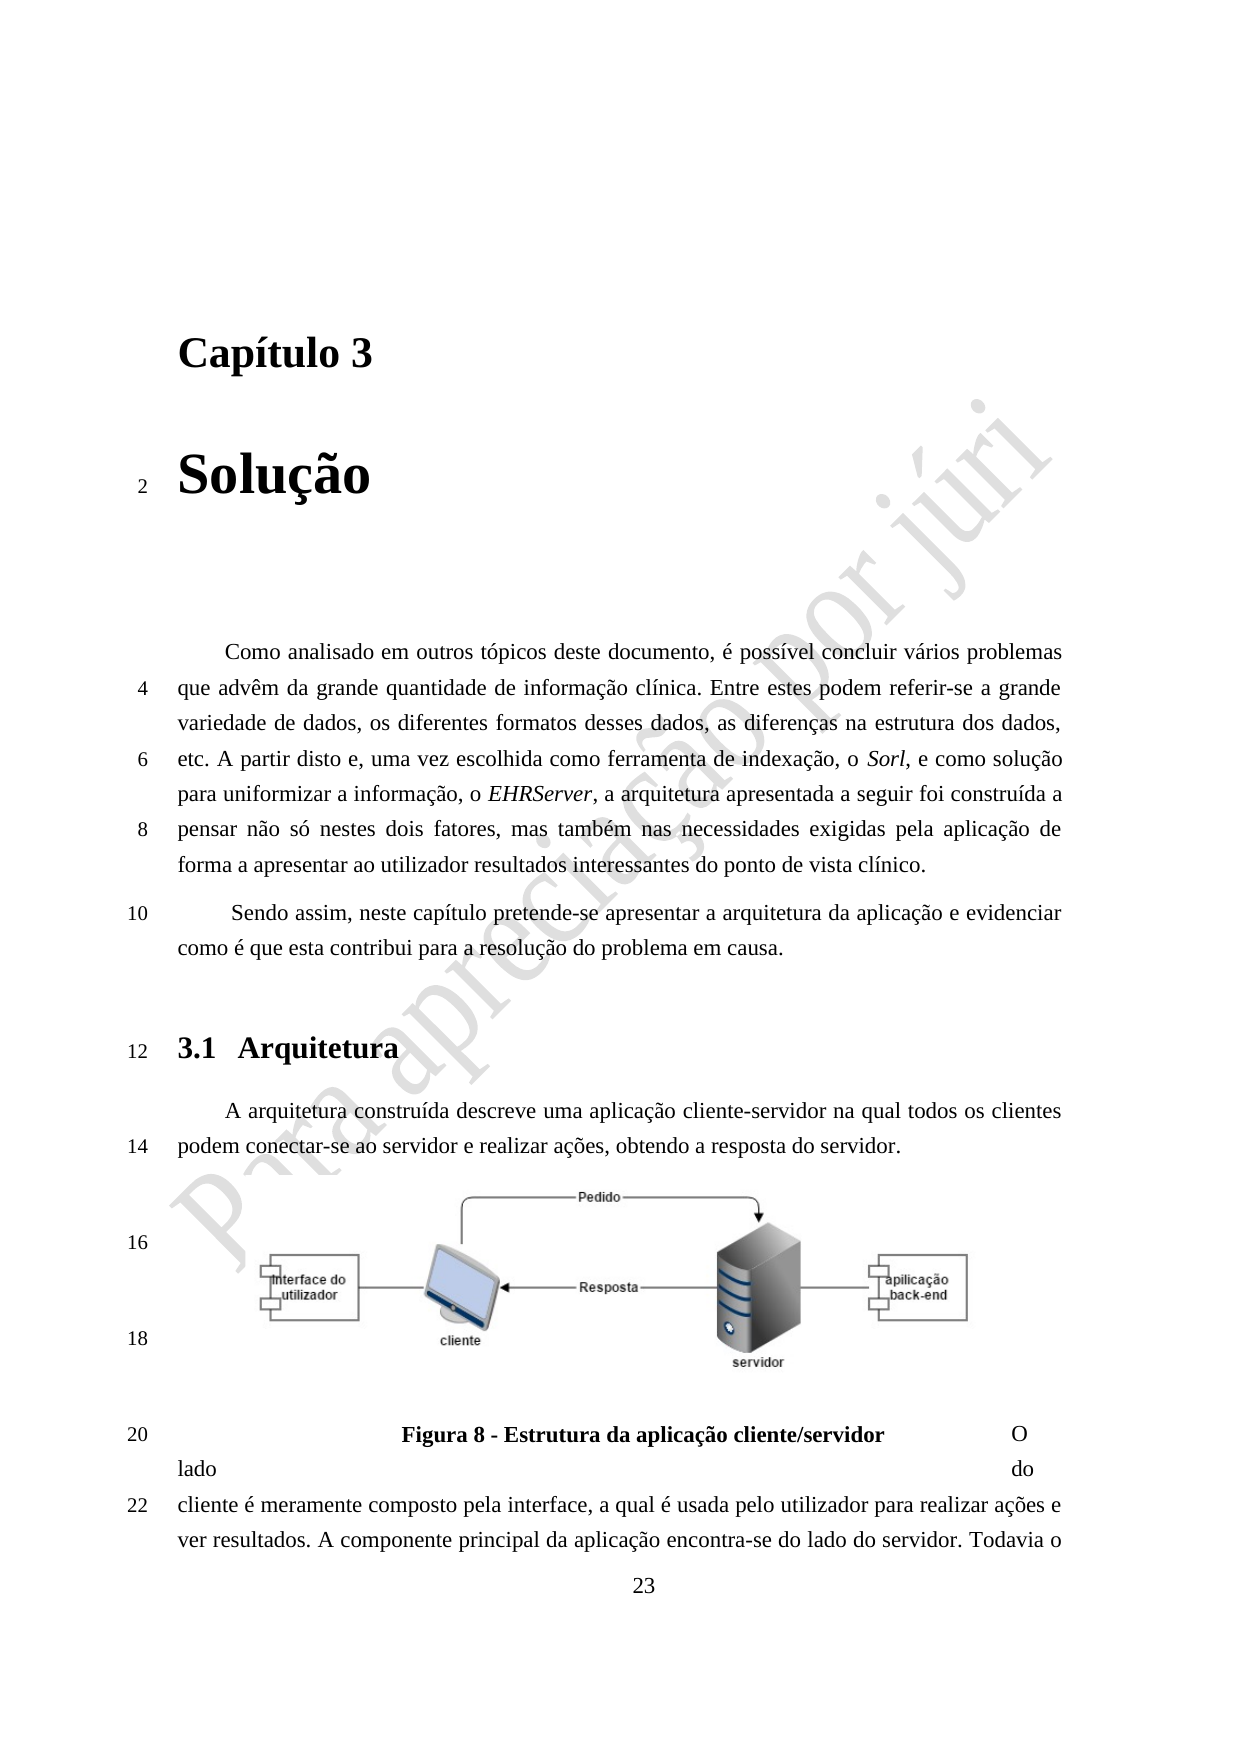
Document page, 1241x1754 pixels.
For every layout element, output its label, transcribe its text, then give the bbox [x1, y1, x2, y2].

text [177, 1413, 1063, 1555]
subtitle Capítulo 3 [177, 326, 1063, 377]
text A arquitetura construída descreve uma aplicação cliente-servidor na qual todos os clientes podem conectar-se ao servidor e realizar ações, obtendo a resposta do servidor. [177, 1090, 1063, 1161]
picture [245, 1175, 994, 1392]
subtitle Arquitetura [177, 1029, 1063, 1065]
subtitle Solução [177, 439, 1063, 506]
text Como analisado em outros tópicos deste documento, é possível concluir vários problemas que advêm da grande quantidade de informação clínica. Entre estes podem referir-se a grande variedade de dados, os diferentes formatos desses dados, as diferenças na estrutura dos dados, etc. A partir disto e, uma vez escolhida como ferramenta de indexação, o Sorl, e como solução para uniformizar a informação, o EHRServer, a arquitetura apresentada a seguir foi construída a pensar não só nestes dois fatores, mas também nas necessidades exigidas pela aplicação de forma a apresentar ao utilizador resultados interessantes do ponto de vista clínico. [177, 631, 1063, 879]
text Sendo assim, neste capítulo pretende-se apresentar a arquitetura da aplicação e evidenciar como é que esta contribui para a resolução do problema em causa. [177, 892, 1063, 963]
